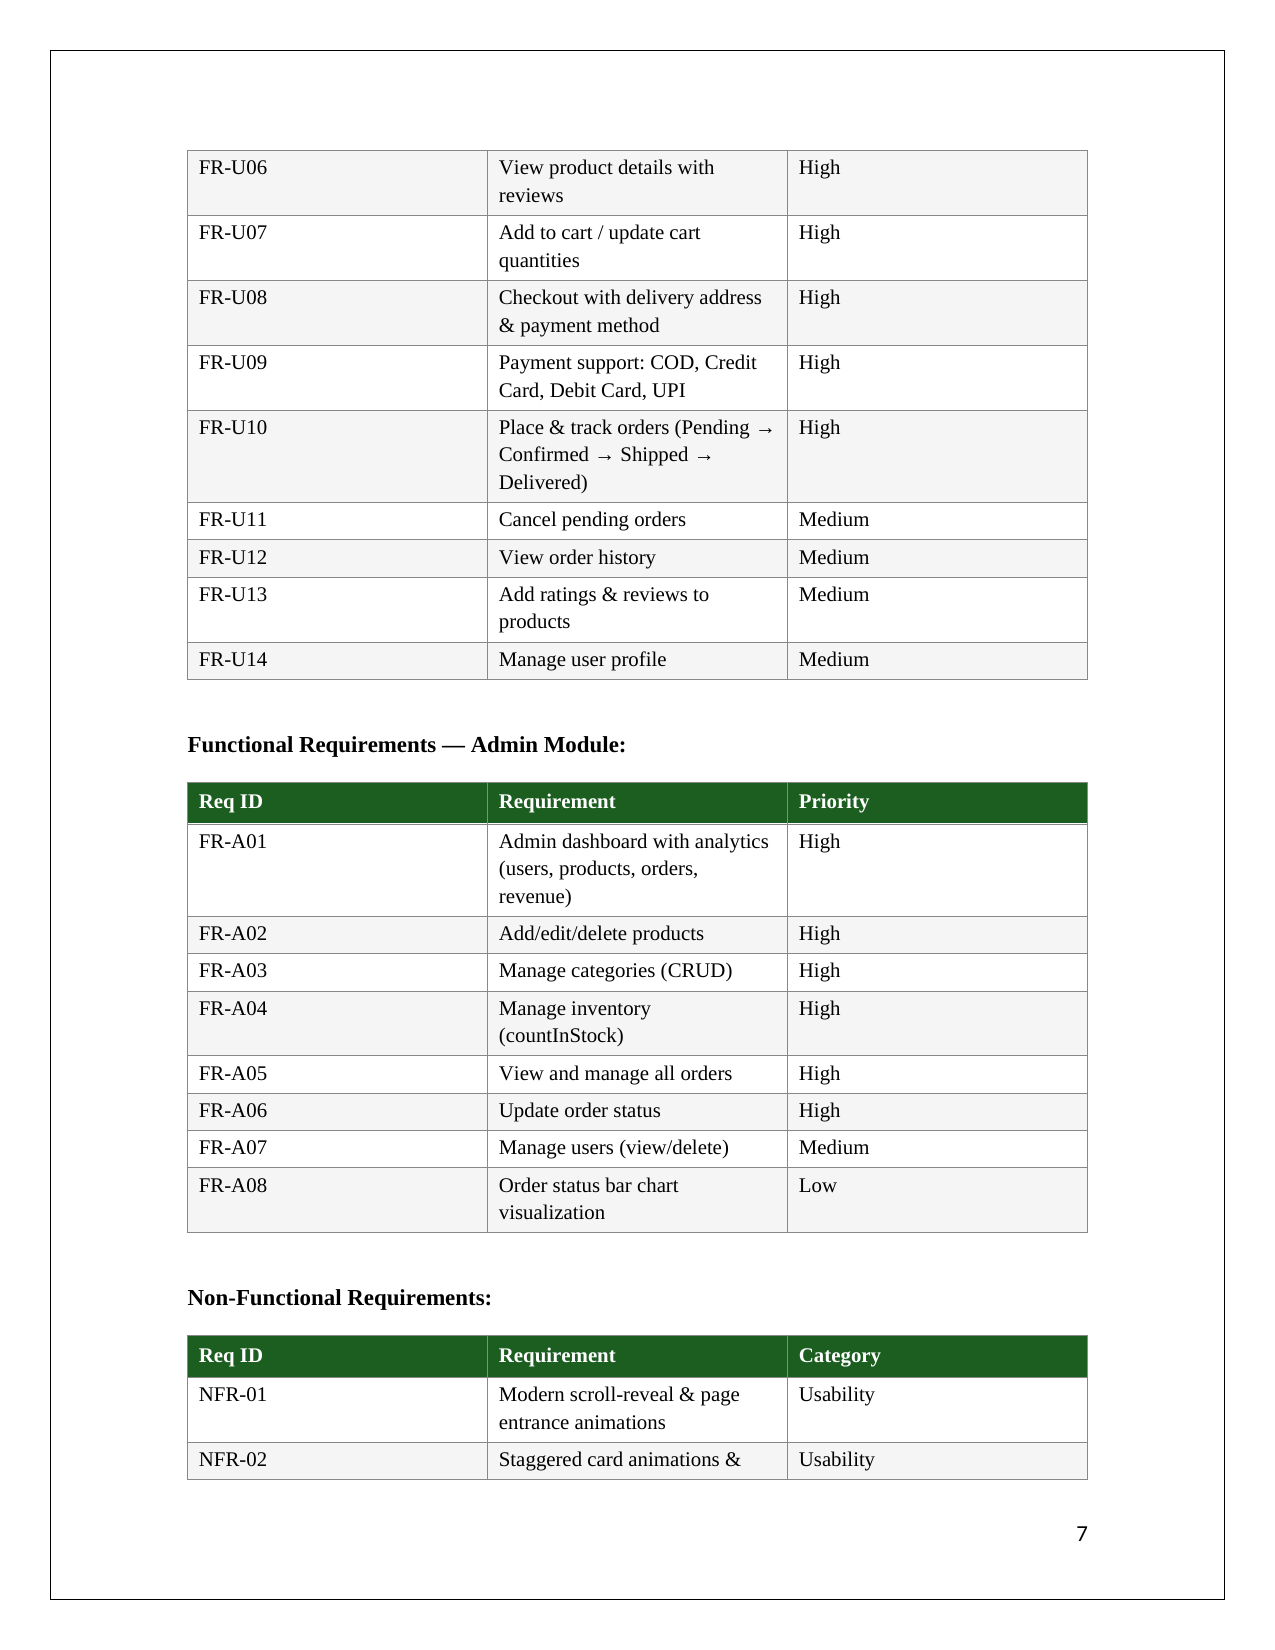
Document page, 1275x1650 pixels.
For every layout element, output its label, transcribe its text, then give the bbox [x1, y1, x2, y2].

table_cell NFR-01 [188, 1378, 487, 1442]
table_cell High [788, 992, 1087, 1055]
table_cell FR-A05 [188, 1056, 487, 1093]
table_cell High [788, 281, 1087, 345]
table_cell Order status bar chart visualization [488, 1168, 787, 1232]
table_header Category [788, 1336, 1087, 1377]
table_header Requirement [488, 1336, 787, 1377]
table_cell High [788, 917, 1087, 953]
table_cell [488, 1443, 787, 1479]
table_cell Manage user profile [488, 643, 787, 679]
table_cell High [788, 954, 1087, 991]
table_cell FR-A08 [188, 1168, 487, 1232]
table_cell FR-U11 [188, 503, 487, 539]
text Non-Functional Requirements: [187, 1284, 1087, 1311]
table_cell View product details with reviews [488, 151, 787, 215]
table_cell FR-A03 [188, 954, 487, 991]
table_cell Usability [788, 1443, 1087, 1479]
table_cell Medium [788, 503, 1087, 539]
table_cell FR-A04 [188, 992, 487, 1055]
table_cell FR-U13 [188, 578, 487, 642]
table_header Requirement [488, 783, 787, 823]
table_cell High [788, 151, 1087, 215]
table_cell Modern scroll-reveal & page entrance animations [488, 1378, 787, 1442]
table_header Req ID [188, 1336, 487, 1377]
table_cell Usability [788, 1378, 1087, 1442]
table_cell High [788, 216, 1087, 280]
table_cell Low [788, 1168, 1087, 1232]
table_cell NFR-02 [188, 1443, 487, 1479]
table_cell Admin dashboard with analytics (users, products, orders, revenue) [488, 825, 787, 916]
table_cell Medium [788, 540, 1087, 577]
table_cell FR-U12 [188, 540, 487, 577]
table_cell High [788, 411, 1087, 502]
table_cell FR-U08 [188, 281, 487, 345]
table_cell FR-A01 [188, 825, 487, 916]
table_cell Update order status [488, 1094, 787, 1130]
table_cell Medium [788, 1131, 1087, 1167]
table_cell FR-A06 [188, 1094, 487, 1130]
table_cell High [788, 825, 1087, 916]
table_cell FR-U06 [188, 151, 487, 215]
text Functional Requirements — Admin Module: [187, 731, 1087, 757]
table_cell Manage categories (CRUD) [488, 954, 787, 991]
table_cell Add to cart / update cart quantities [488, 216, 787, 280]
table_cell View and manage all orders [488, 1056, 787, 1093]
table_cell Checkout with delivery address & payment method [488, 281, 787, 345]
table_cell Payment support: COD, Credit Card, Debit Card, UPI [488, 346, 787, 409]
table_cell FR-U07 [188, 216, 487, 280]
table_cell High [788, 346, 1087, 409]
table_cell FR-U14 [188, 643, 487, 679]
table_cell FR-A02 [188, 917, 487, 953]
table_cell FR-U10 [188, 411, 487, 502]
table_cell FR-U09 [188, 346, 487, 409]
table_cell Cancel pending orders [488, 503, 787, 539]
table_header Req ID [188, 783, 487, 823]
table_cell Add/edit/delete products [488, 917, 787, 953]
table_cell View order history [488, 540, 787, 577]
table_header Priority [788, 783, 1087, 823]
table_cell Manage inventory (countInStock) [488, 992, 787, 1055]
table_cell Manage users (view/delete) [488, 1131, 787, 1167]
table_cell Place & track orders (Pending → Confirmed → Shipped → Delivered) [488, 411, 787, 502]
table_cell Add ratings & reviews to products [488, 578, 787, 642]
table_cell High [788, 1056, 1087, 1093]
table_cell High [788, 1094, 1087, 1130]
table_cell FR-A07 [188, 1131, 487, 1167]
table_cell Medium [788, 578, 1087, 642]
table_cell Medium [788, 643, 1087, 679]
